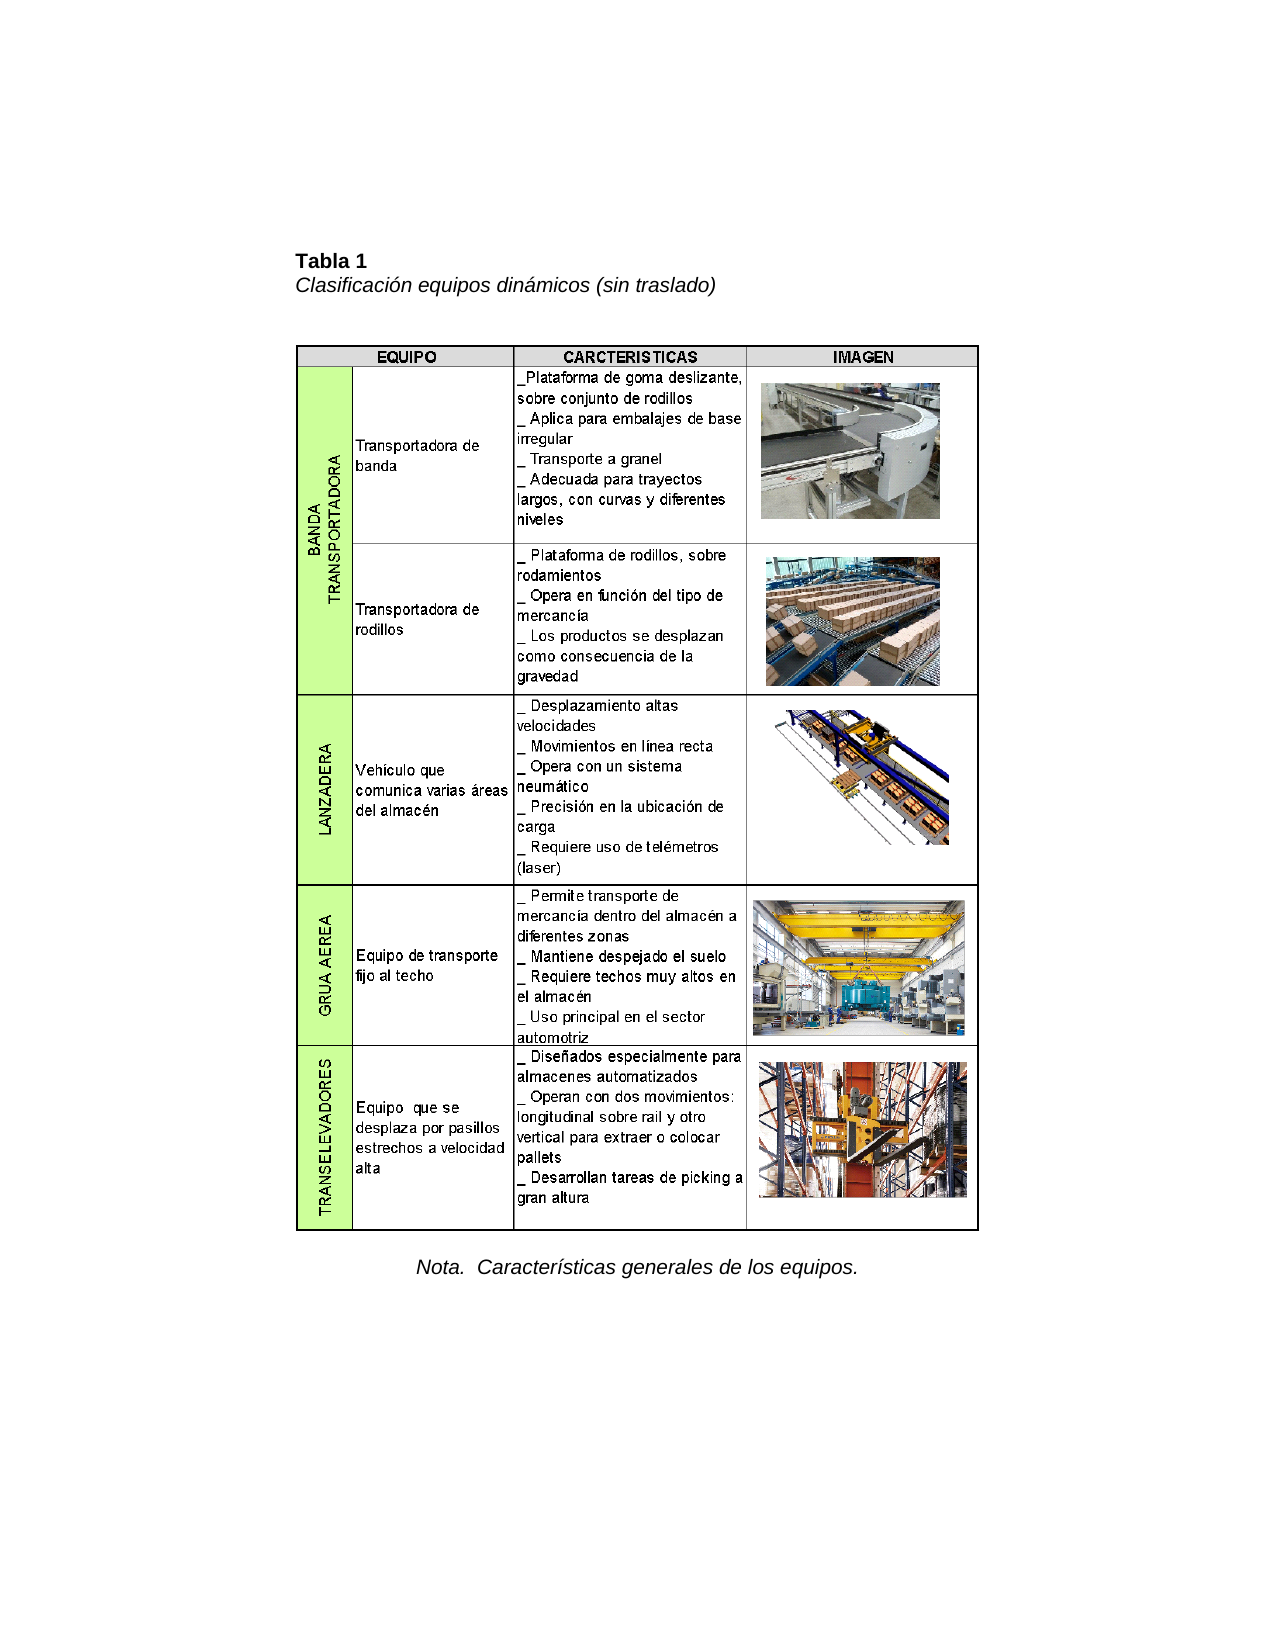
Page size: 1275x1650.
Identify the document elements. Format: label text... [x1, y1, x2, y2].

text Nota. Características generales de los equipos. [118, 1255, 1157, 1279]
text Clasificación equipos dinámicos (sin traslado) [295, 273, 1157, 297]
text Tabla 1 [295, 249, 1157, 273]
picture [298, 347, 977, 1229]
